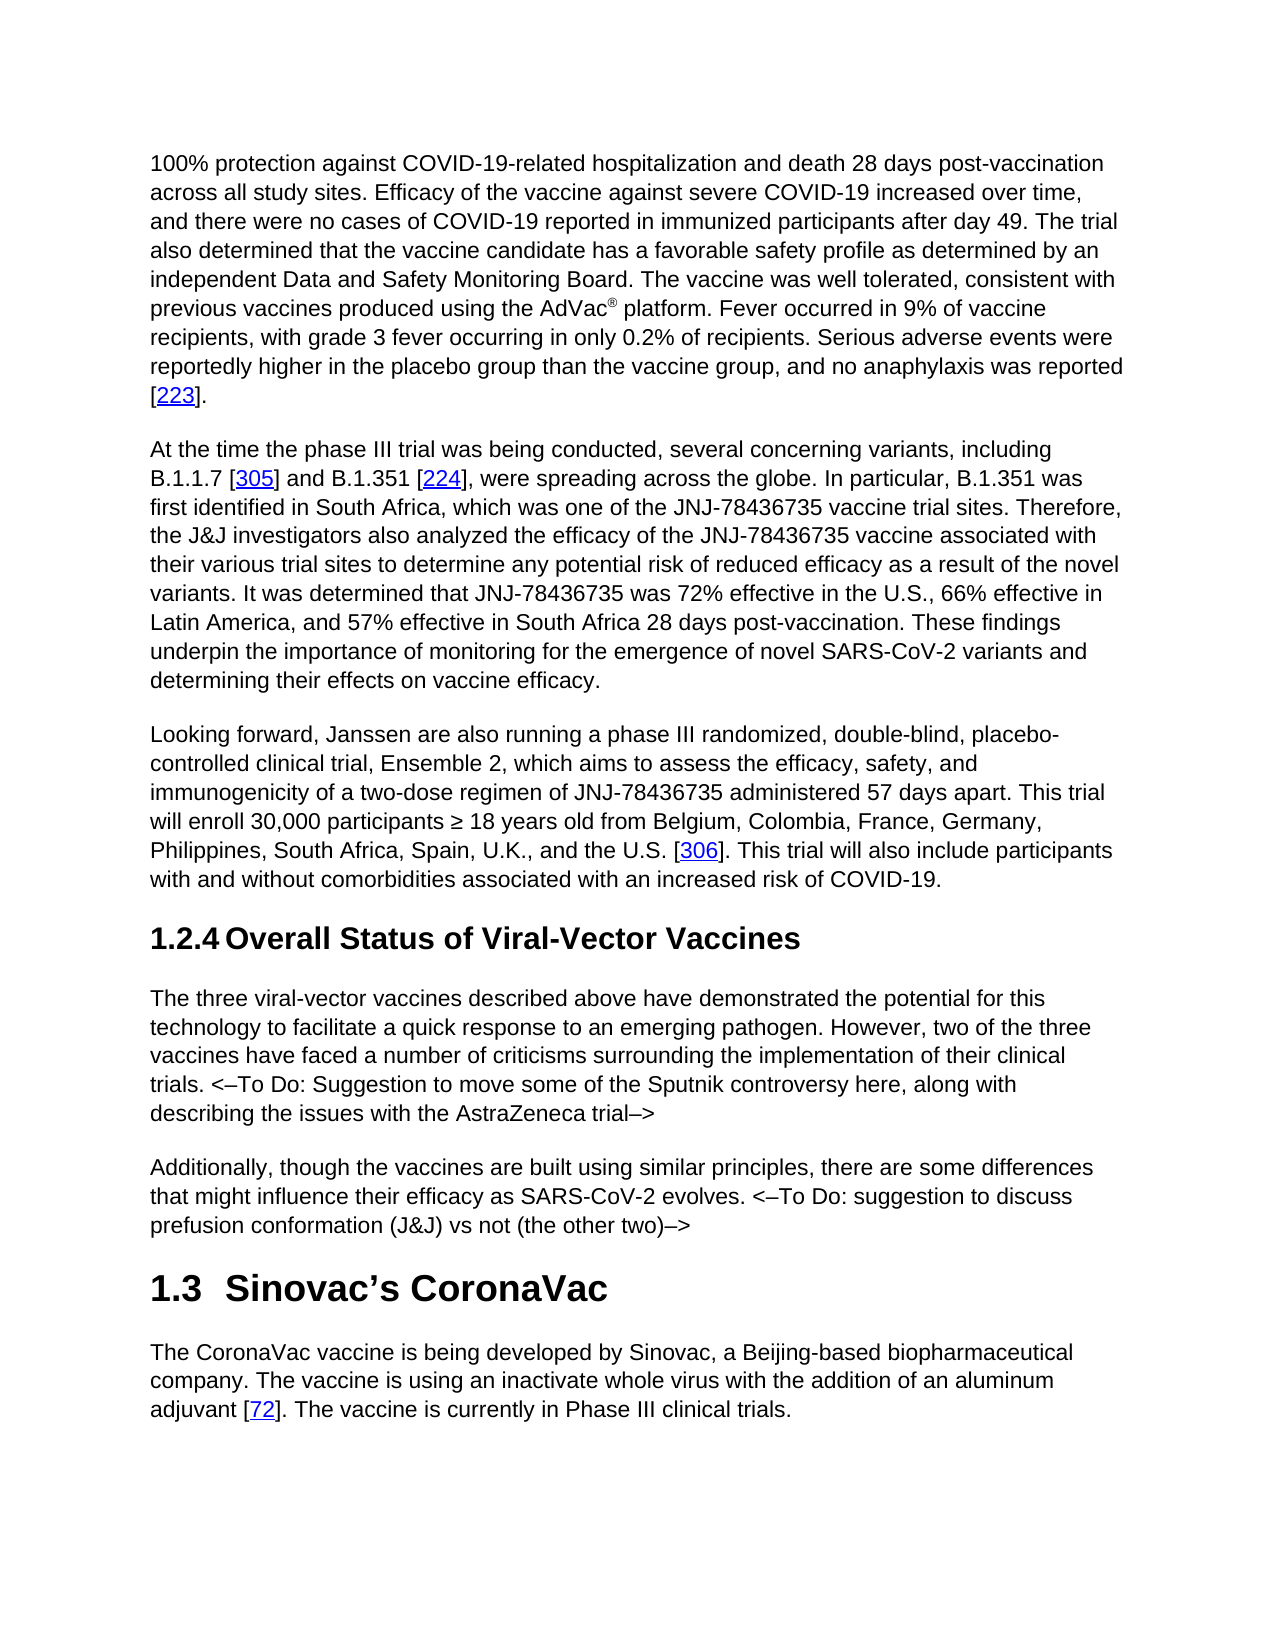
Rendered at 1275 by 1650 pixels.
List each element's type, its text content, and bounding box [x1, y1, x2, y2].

text The CoronaVac vaccine is being developed by Sinovac, a Beijing-based biopharmaceutical company. The vaccine is using an inactivate whole virus with the addition of an aluminum adjuvant [72]. The vaccine is currently in Phase III clinical trials. [150, 1338, 1125, 1423]
subtitle 1.2.4 Overall Status of Viral-Vector Vaccines [150, 920, 1125, 956]
text The three viral-vector vaccines described above have demonstrated the potential for this technology to facilitate a quick response to an emerging pathogen. However, two of the three vaccines have faced a number of criticisms surrounding the implementation of their clinical trials. <–To Do: Suggestion to move some of the Sputnik controversy here, along with describing the issues with the AstraZeneca trial–> [150, 984, 1125, 1127]
text Looking forward, Janssen are also running a phase III randomized, double-blind, placebo-controlled clinical trial, Ensemble 2, which aims to assess the efficacy, safety, and immunogenicity of a two-dose regimen of JNJ-78436735 administered 57 days apart. This trial will enroll 30,000 participants ≥ 18 years old from Belgium, Colombia, France, Germany, Philippines, South Africa, Spain, U.K., and the U.S. [306]. This trial will also include participants with and without comorbidities associated with an increased risk of COVID-19. [150, 721, 1125, 892]
subtitle 1.3 Sinovac’s CoronaVac [150, 1266, 1125, 1309]
text At the time the phase III trial was being conducted, several concerning variants, including B.1.1.7 [305] and B.1.351 [224], were spreading across the globe. In particular, B.1.351 was first identified in South Africa, which was one of the JNJ-78436735 vaccine trial sites. Therefore, the J&J investigators also analyzed the efficacy of the JNJ-78436735 vaccine associated with their various trial sites to determine any potential risk of reduced efficacy as a result of the novel variants. It was determined that JNJ-78436735 was 72% effective in the U.S., 66% effective in Latin America, and 57% effective in South Africa 28 days post-vaccination. These findings underpin the importance of monitoring for the emergence of novel SARS-CoV-2 variants and determining their effects on vaccine efficacy. [150, 436, 1125, 694]
text Additionally, though the vaccines are built using similar principles, there are some differences that might influence their efficacy as SARS-CoV-2 evolves. <–To Do: suggestion to discuss prefusion conformation (J&J) vs not (the other two)–> [150, 1154, 1125, 1238]
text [150, 150, 1125, 408]
